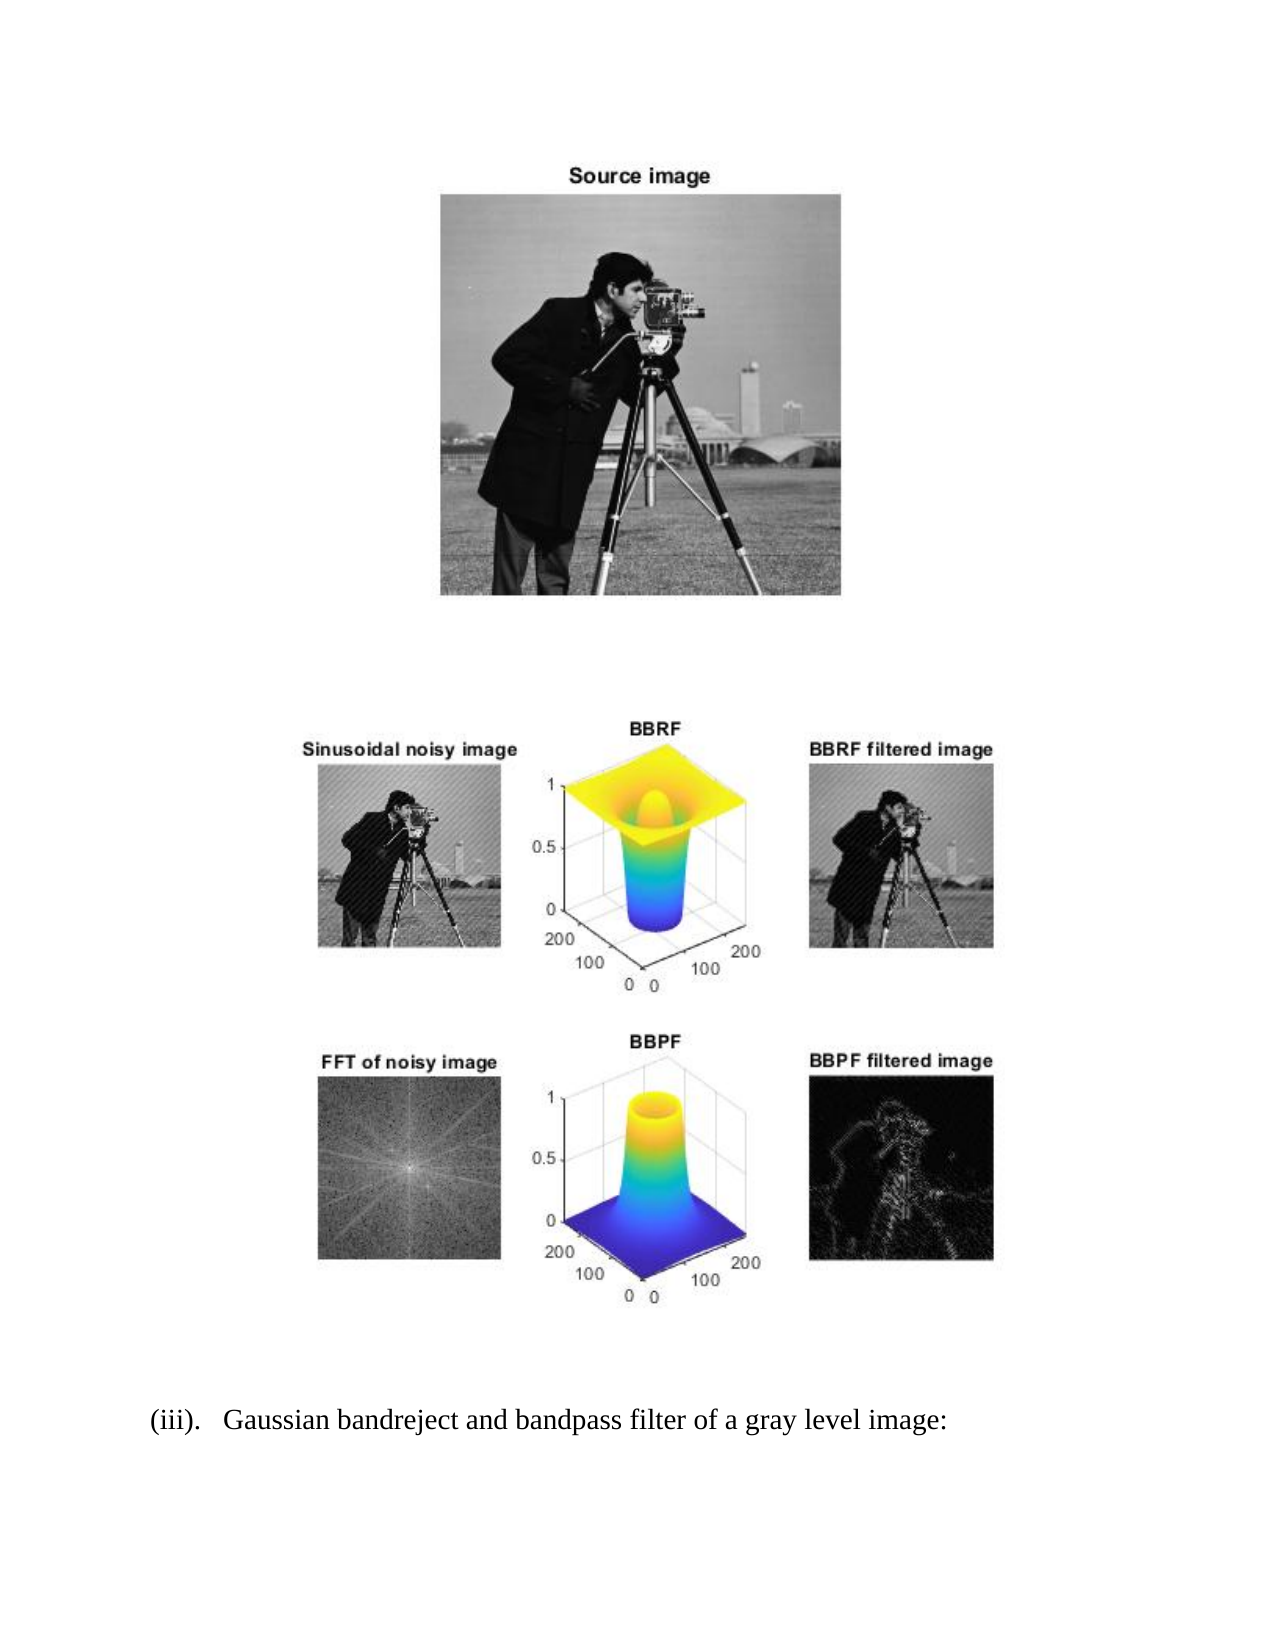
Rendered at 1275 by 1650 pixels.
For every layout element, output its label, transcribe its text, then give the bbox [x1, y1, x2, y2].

picture [204, 150, 1080, 1352]
text (iii). Gaussian bandreject and bandpass filter of a gray level image: [150, 1402, 1134, 1435]
